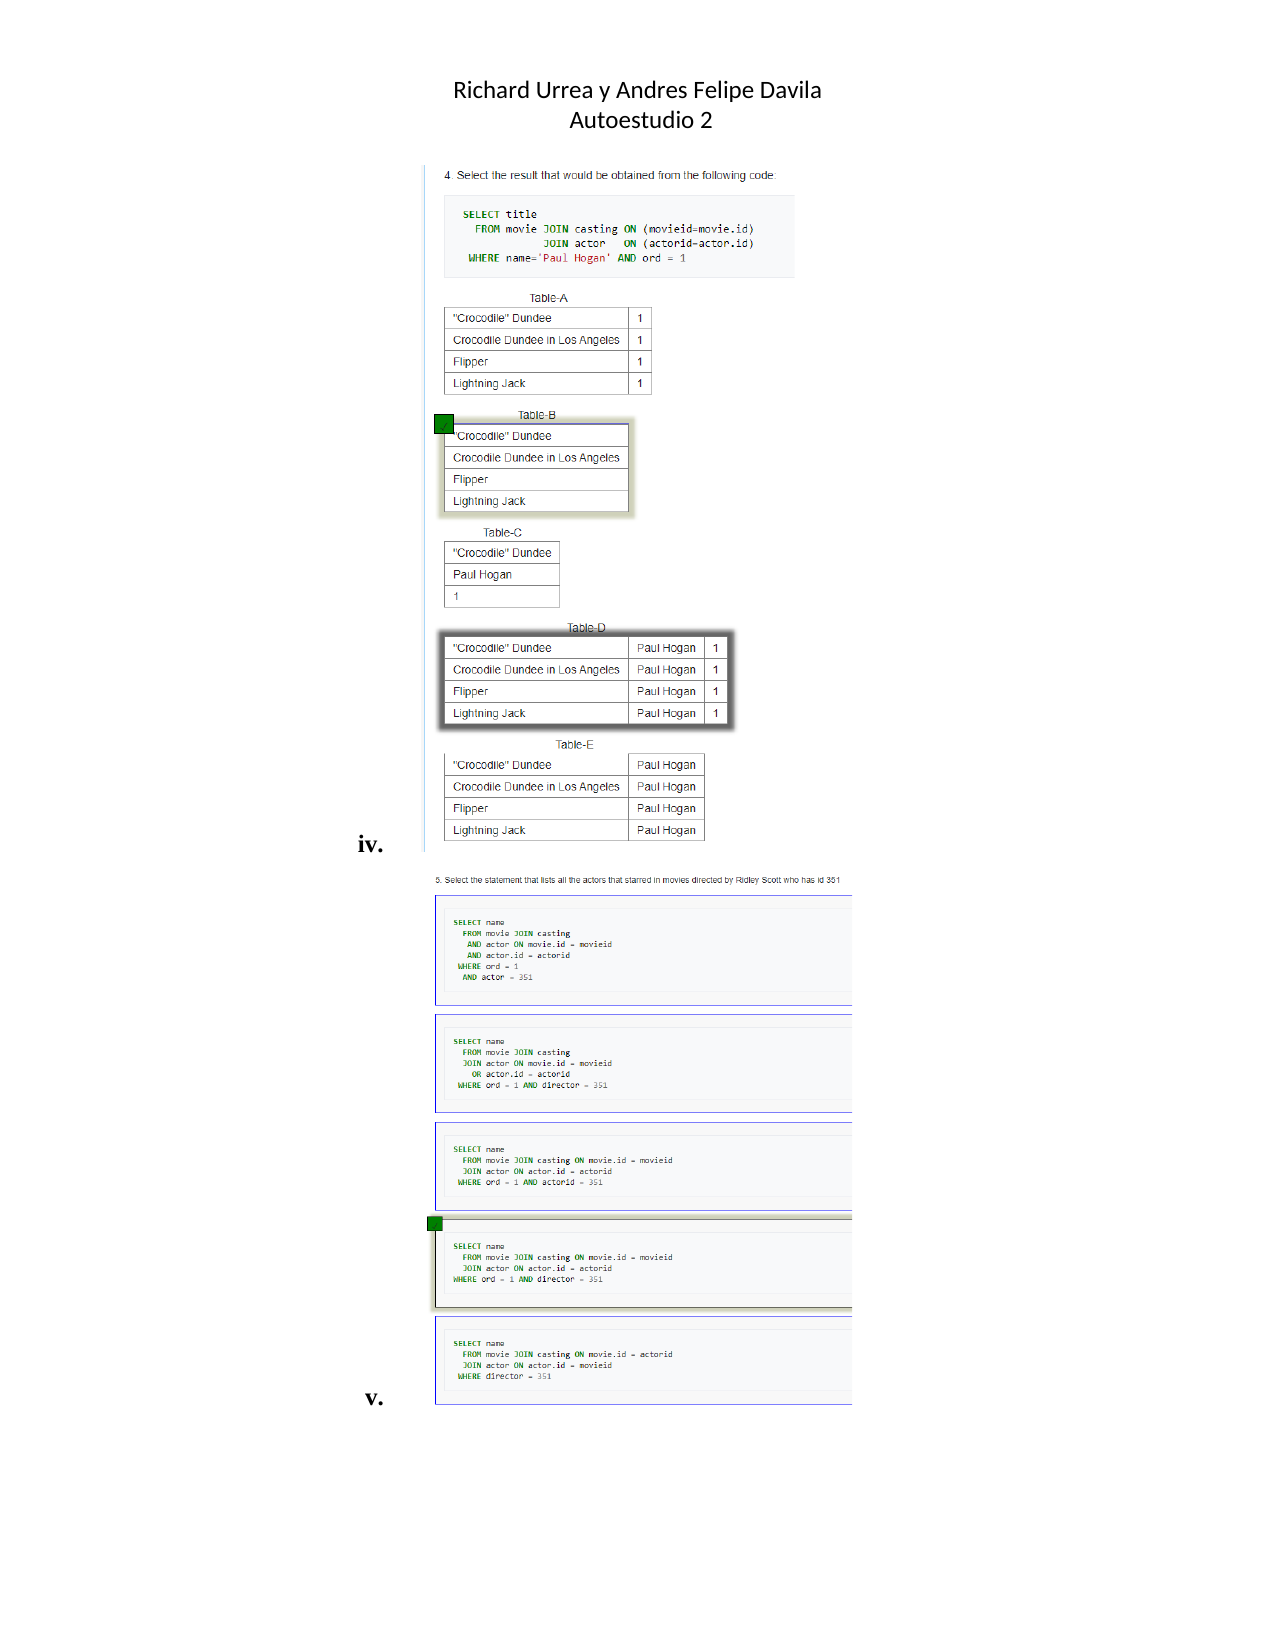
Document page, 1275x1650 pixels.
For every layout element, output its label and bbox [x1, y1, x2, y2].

picture [421, 872, 853, 1405]
picture [421, 165, 795, 852]
